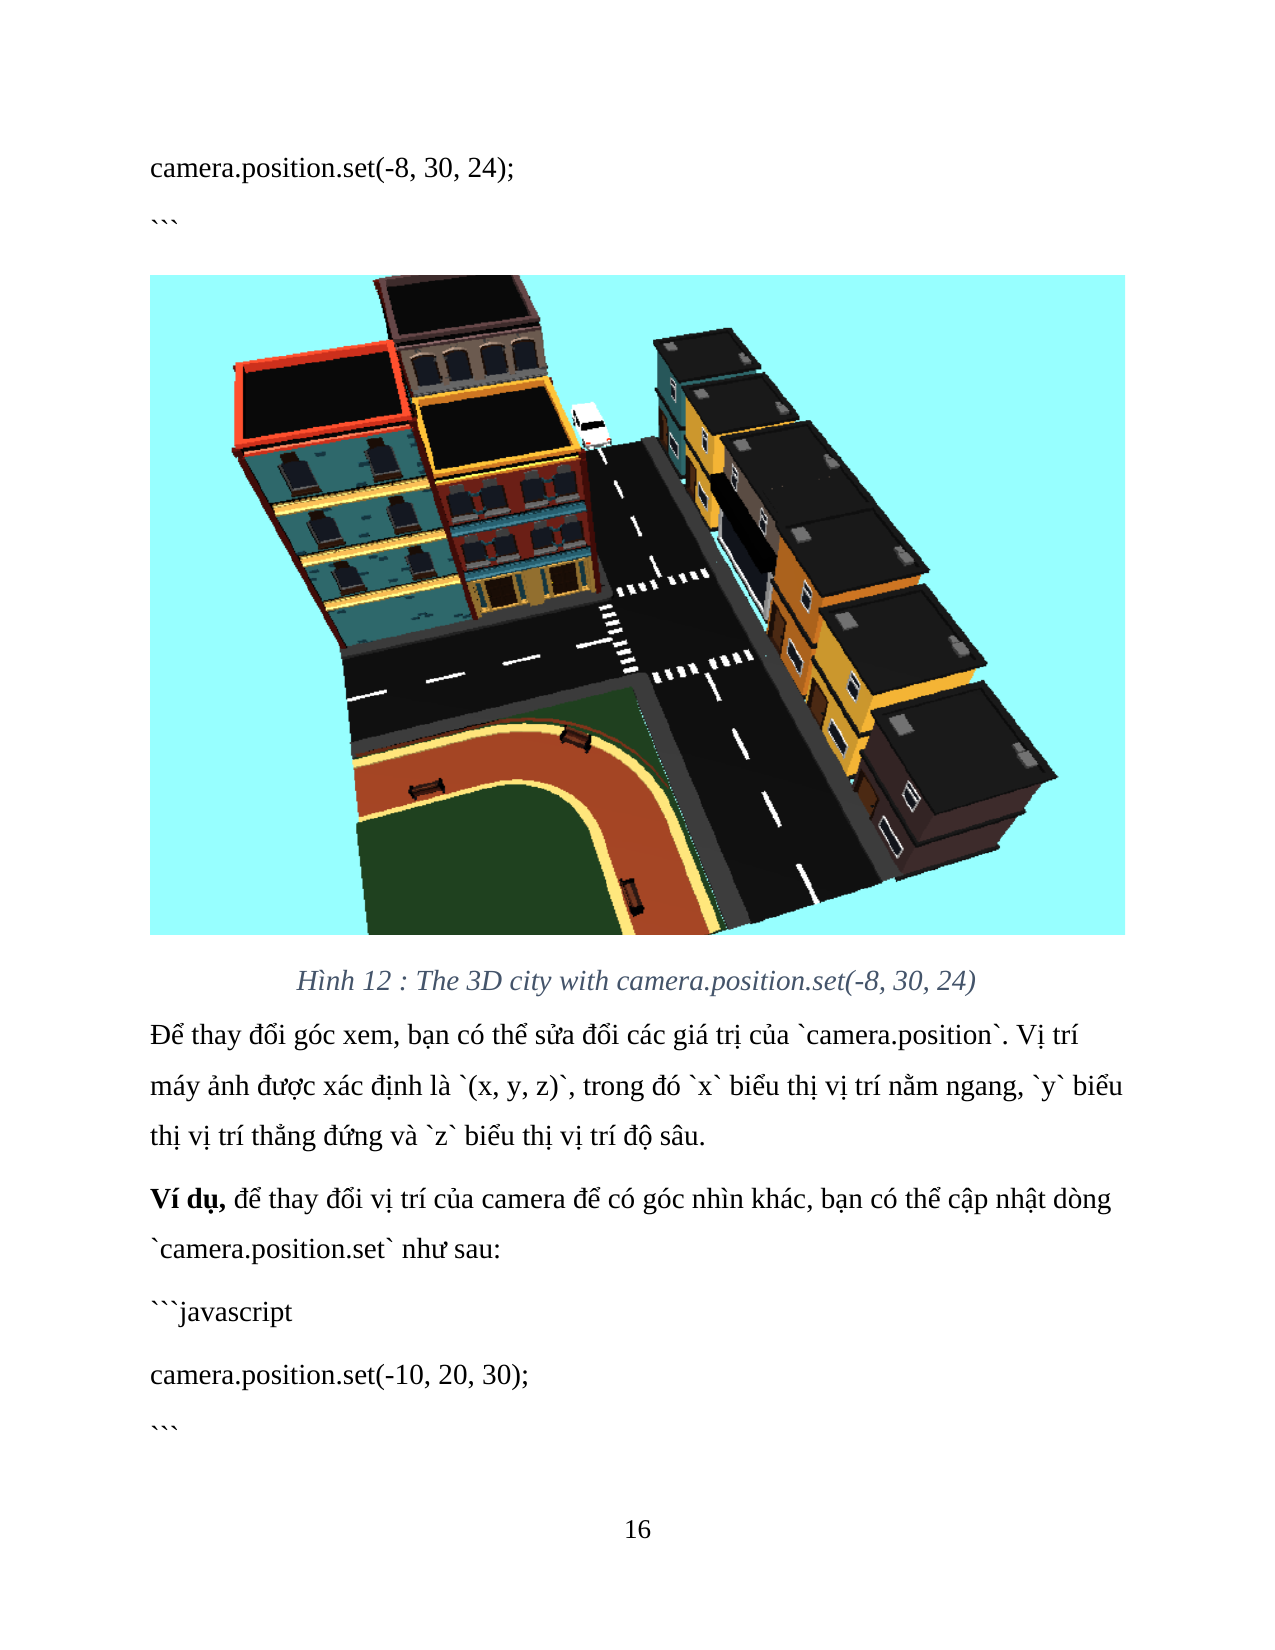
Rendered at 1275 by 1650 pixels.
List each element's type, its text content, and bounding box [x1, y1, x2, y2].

text ``` [150, 1419, 1125, 1453]
text Ví dụ, để thay đổi vị trí của camera để có góc nhìn khác, bạn có thể cập nhật dòng `camera.position.set` như sau: [150, 1181, 1125, 1265]
text ```javascript [150, 1294, 1125, 1327]
text camera.position.set(-8, 30, 24); [150, 150, 1125, 183]
text Để thay đổi góc xem, bạn có thể sửa đổi các giá trị của `camera.position`. Vị trí máy ảnh được xác định là `(x, y, z)`, trong đó `x` biểu thị vị trí nằm ngang, `y` biểu thị vị trí thẳng đứng và `z` biểu thị vị trí độ sâu. [150, 1017, 1125, 1152]
text camera.position.set(-10, 20, 30); [150, 1357, 1125, 1390]
text Hình 12 : The 3D city with camera.position.set(-8, 30, 24) [150, 963, 1125, 997]
picture [150, 275, 1125, 935]
text ``` [150, 213, 1125, 246]
